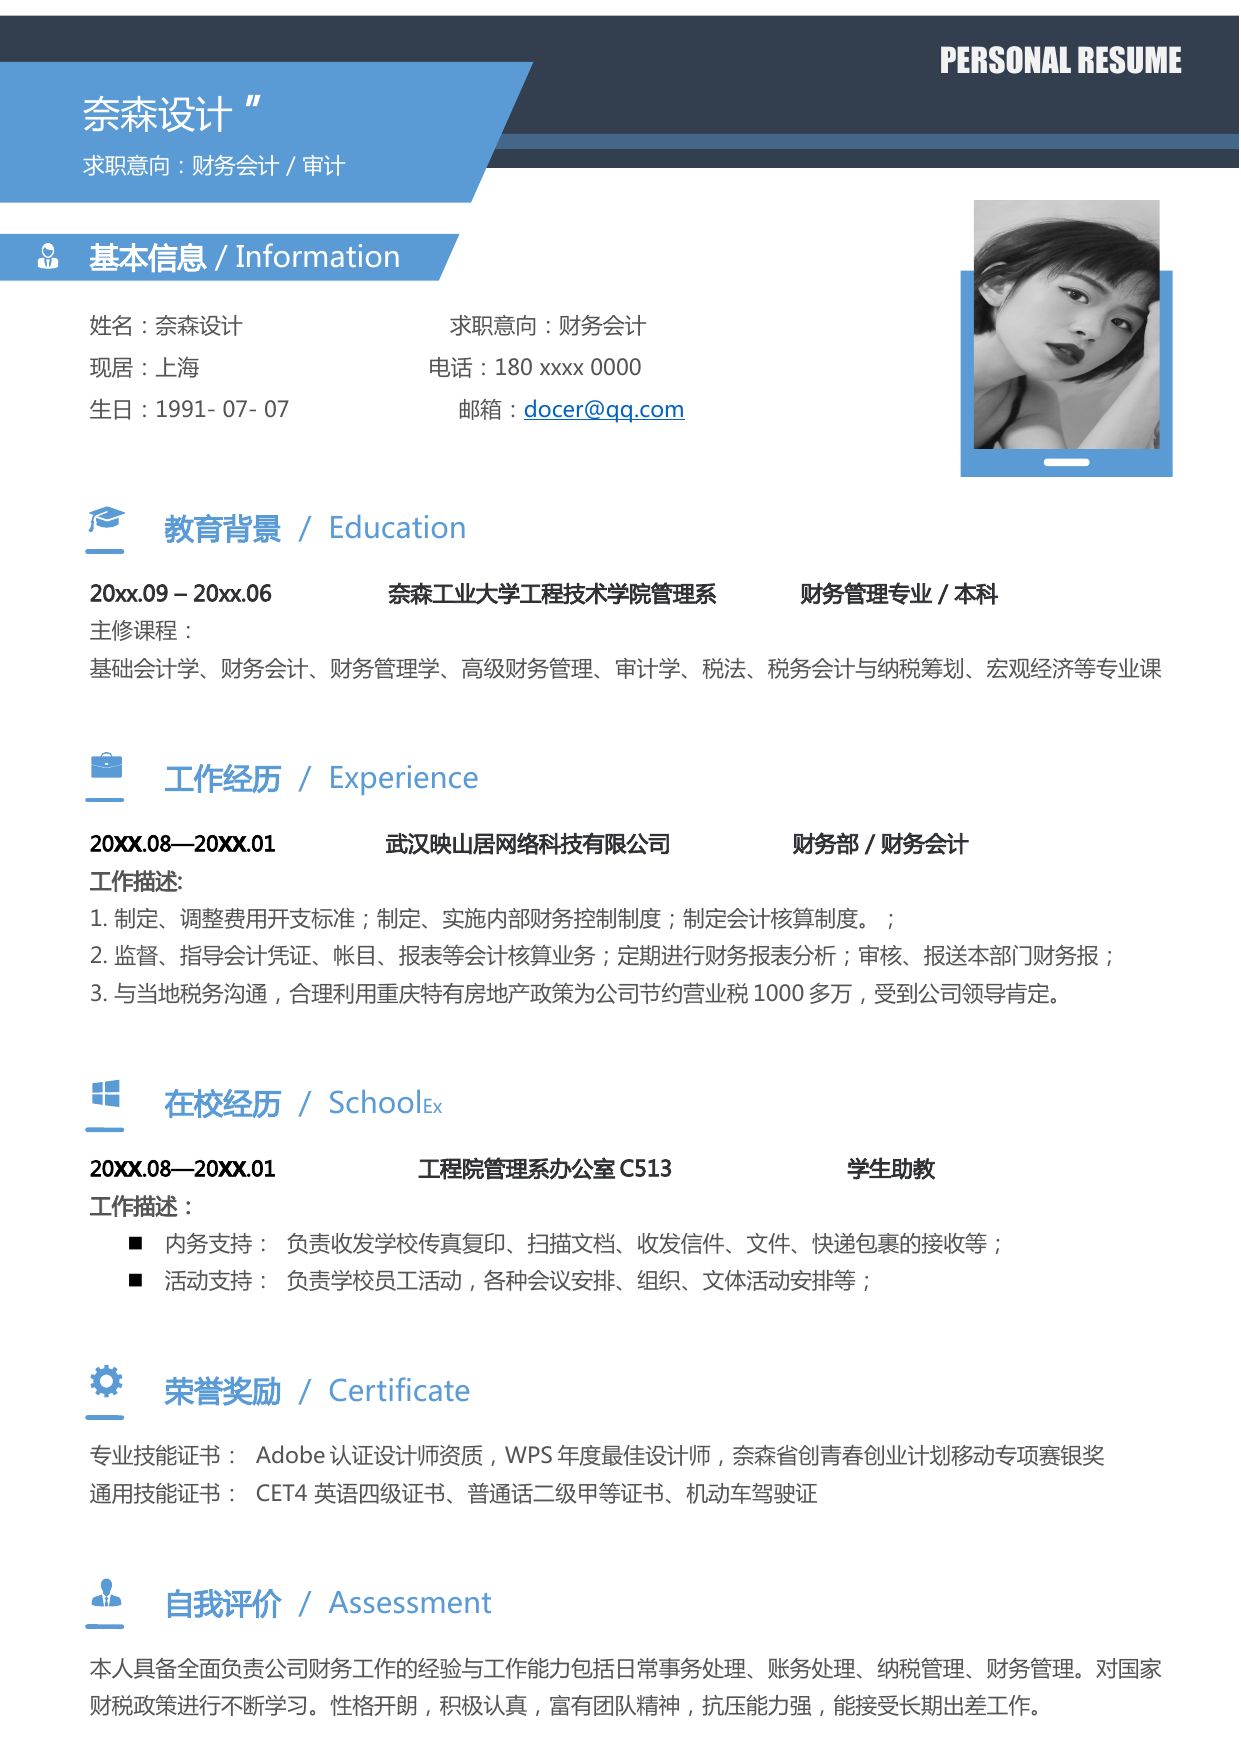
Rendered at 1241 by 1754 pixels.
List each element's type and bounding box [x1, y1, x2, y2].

picture [973, 200, 1160, 449]
